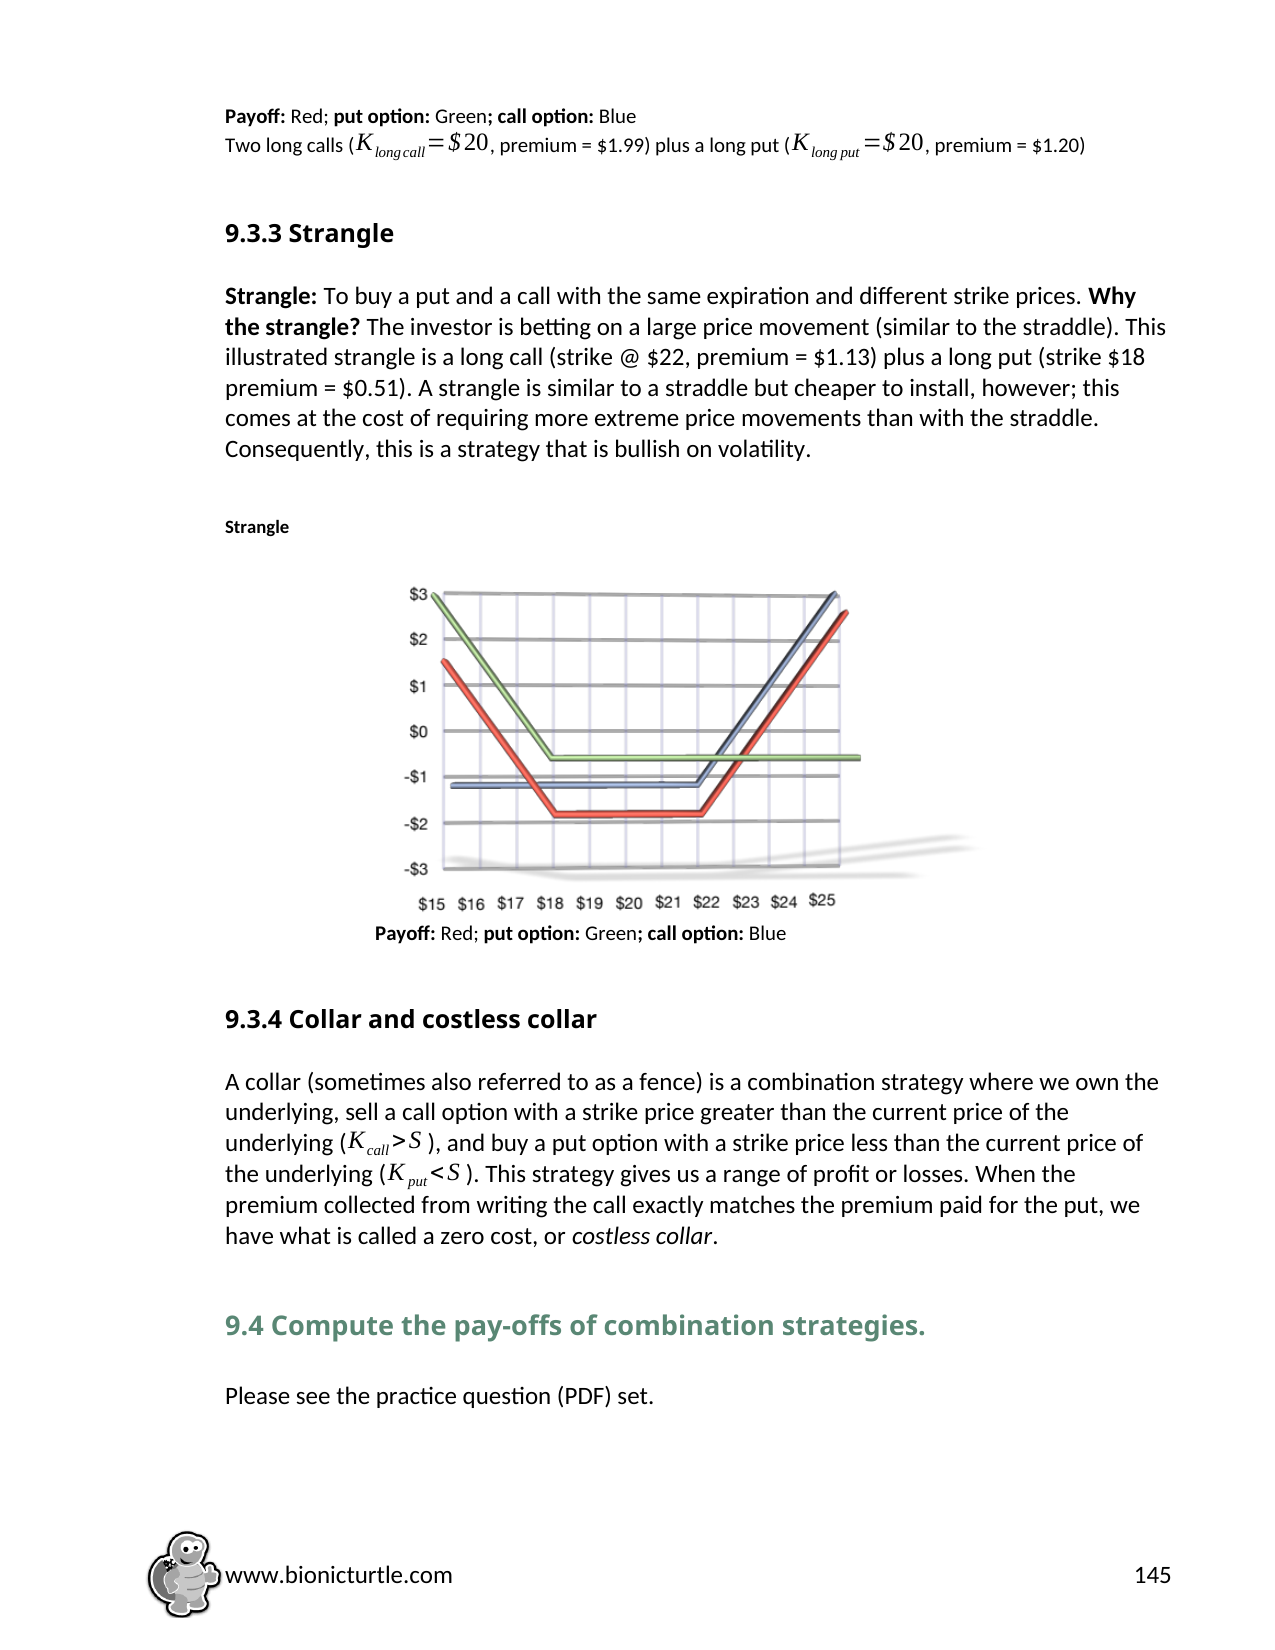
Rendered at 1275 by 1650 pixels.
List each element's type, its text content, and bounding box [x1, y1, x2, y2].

text Please see the practice question (PDF) set. [225, 1380, 1172, 1410]
subtitle 9.3.4 Collar and costless collar [225, 1001, 1172, 1035]
text Strangle: To buy a put and a call with the same expiration and different strike prices. Why the strangle? The investor is betting on a large price movement (similar to the straddle). This illustrated strangle is a long call (strike @ $22, premium = $1.13) plus a long put (strike $18 premium = $0.51). A strangle is similar to a straddle but cheaper to install, however; this comes at the cost of requiring more extreme price movements than with the straddle. Consequently, this is a strategy that is bullish on volatility. [225, 250, 1172, 463]
text Strangle [225, 484, 1172, 538]
subtitle 9.4 Compute the pay-offs of combination strategies. [225, 1306, 1172, 1380]
text Payoff: Red; put option: Green; call option: Blue Two long calls (, premium = $1.99) plus a long put (, premium = $1.20) [225, 103, 1172, 191]
text A collar (sometimes also referred to as a fence) is a combination strategy where we own the underlying, sell a call option with a strike price greater than the current price of the underlying ( ), and buy a put option with a strike price less than the current price of the underlying ( ). This strategy gives us a range of profit or losses. When the premium collected from writing the call exactly matches the premium paid for the put, we have what is called a zero cost, or costless collar. [225, 1035, 1172, 1251]
subtitle 9.3.3 Strangle [225, 216, 1172, 250]
text Payoff: Red; put option: Green; call option: Blue [375, 920, 1172, 946]
